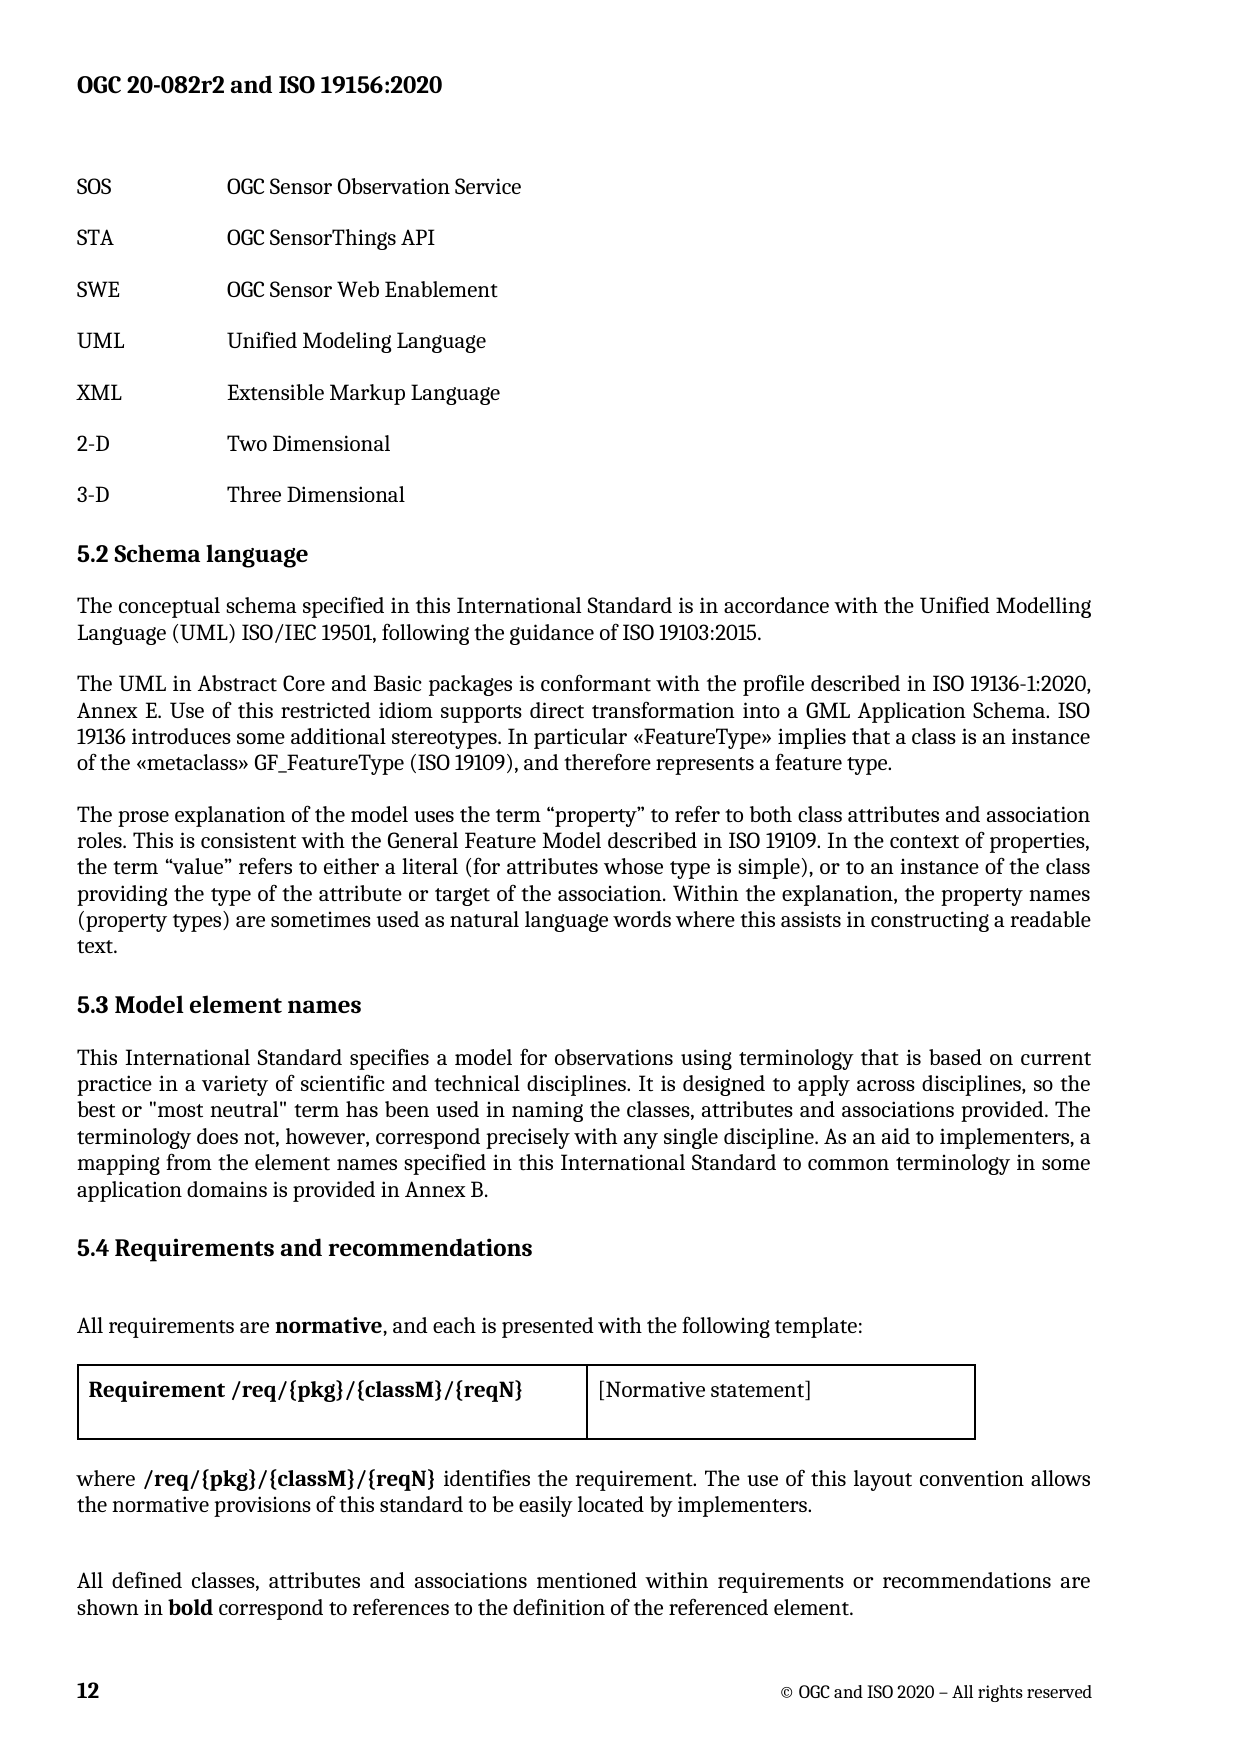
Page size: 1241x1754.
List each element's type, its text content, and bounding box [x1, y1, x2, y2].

text All requirements are normative, and each is presented with the following template: [77, 1313, 1092, 1339]
subtitle Requirements and recommendations [77, 1234, 1092, 1263]
text STA OGC SensorThings API [77, 225, 1092, 252]
table_header Requirement /req/{pkg}/{classM}/{reqN} [79, 1366, 586, 1438]
table_header [Normative statement] [588, 1366, 974, 1438]
text The conceptual schema specified in this International Standard is in accordance with the Unified Modelling Language (UML) ISO/IEC 19501, following the guidance of ISO 19103:2015. [77, 593, 1092, 646]
text All defined classes, attributes and associations mentioned within requirements or recommendations are shown in bold correspond to references to the definition of the referenced element. [77, 1568, 1092, 1621]
text XML Extensible Markup Language [77, 379, 1092, 406]
text SOS OGC Sensor Observation Service [77, 174, 1092, 200]
subtitle Schema language [77, 539, 1092, 568]
subtitle Model element names [77, 991, 1092, 1019]
text 3-D Three Dimensional [77, 482, 1092, 508]
text where /req/{pkg}/{classM}/{reqN} identifies the requirement. The use of this layout convention allows the normative provisions of this standard to be easily located by implementers. [77, 1465, 1092, 1518]
text 2-D Two Dimensional [77, 431, 1092, 457]
text The prose explanation of the model uses the term “property” to refer to both class attributes and association roles. This is consistent with the General Feature Model described in ISO 19109. In the context of properties, the term “value” refers to either a literal (for attributes whose type is simple), or to an instance of the class providing the type of the attribute or target of the association. Within the explanation, the property names (property types) are sometimes used as natural language words where this assists in constructing a readable text. [77, 801, 1092, 959]
text This International Standard specifies a model for observations using terminology that is based on current practice in a variety of scientific and technical disciplines. It is designed to apply across disciplines, so the best or "most neutral" term has been used in naming the classes, attributes and associations provided. The terminology does not, however, correspond precisely with any single discipline. As an aid to implementers, a mapping from the element names specified in this International Standard to common terminology in some application domains is provided in Annex B. [77, 1044, 1092, 1203]
text UML Unified Modeling Language [77, 328, 1092, 354]
text The UML in Abstract Core and Basic packages is conformant with the profile described in , Annex E. Use of this restricted idiom supports direct transformation into a GML Application Schema. ISO 19136 introduces some additional stereotypes. In particular «FeatureType» implies that a class is an instance of the «metaclass» GF_FeatureType (ISO 19109), and therefore represents a feature type. [77, 671, 1092, 776]
text SWE OGC Sensor Web Enablement [77, 277, 1092, 303]
